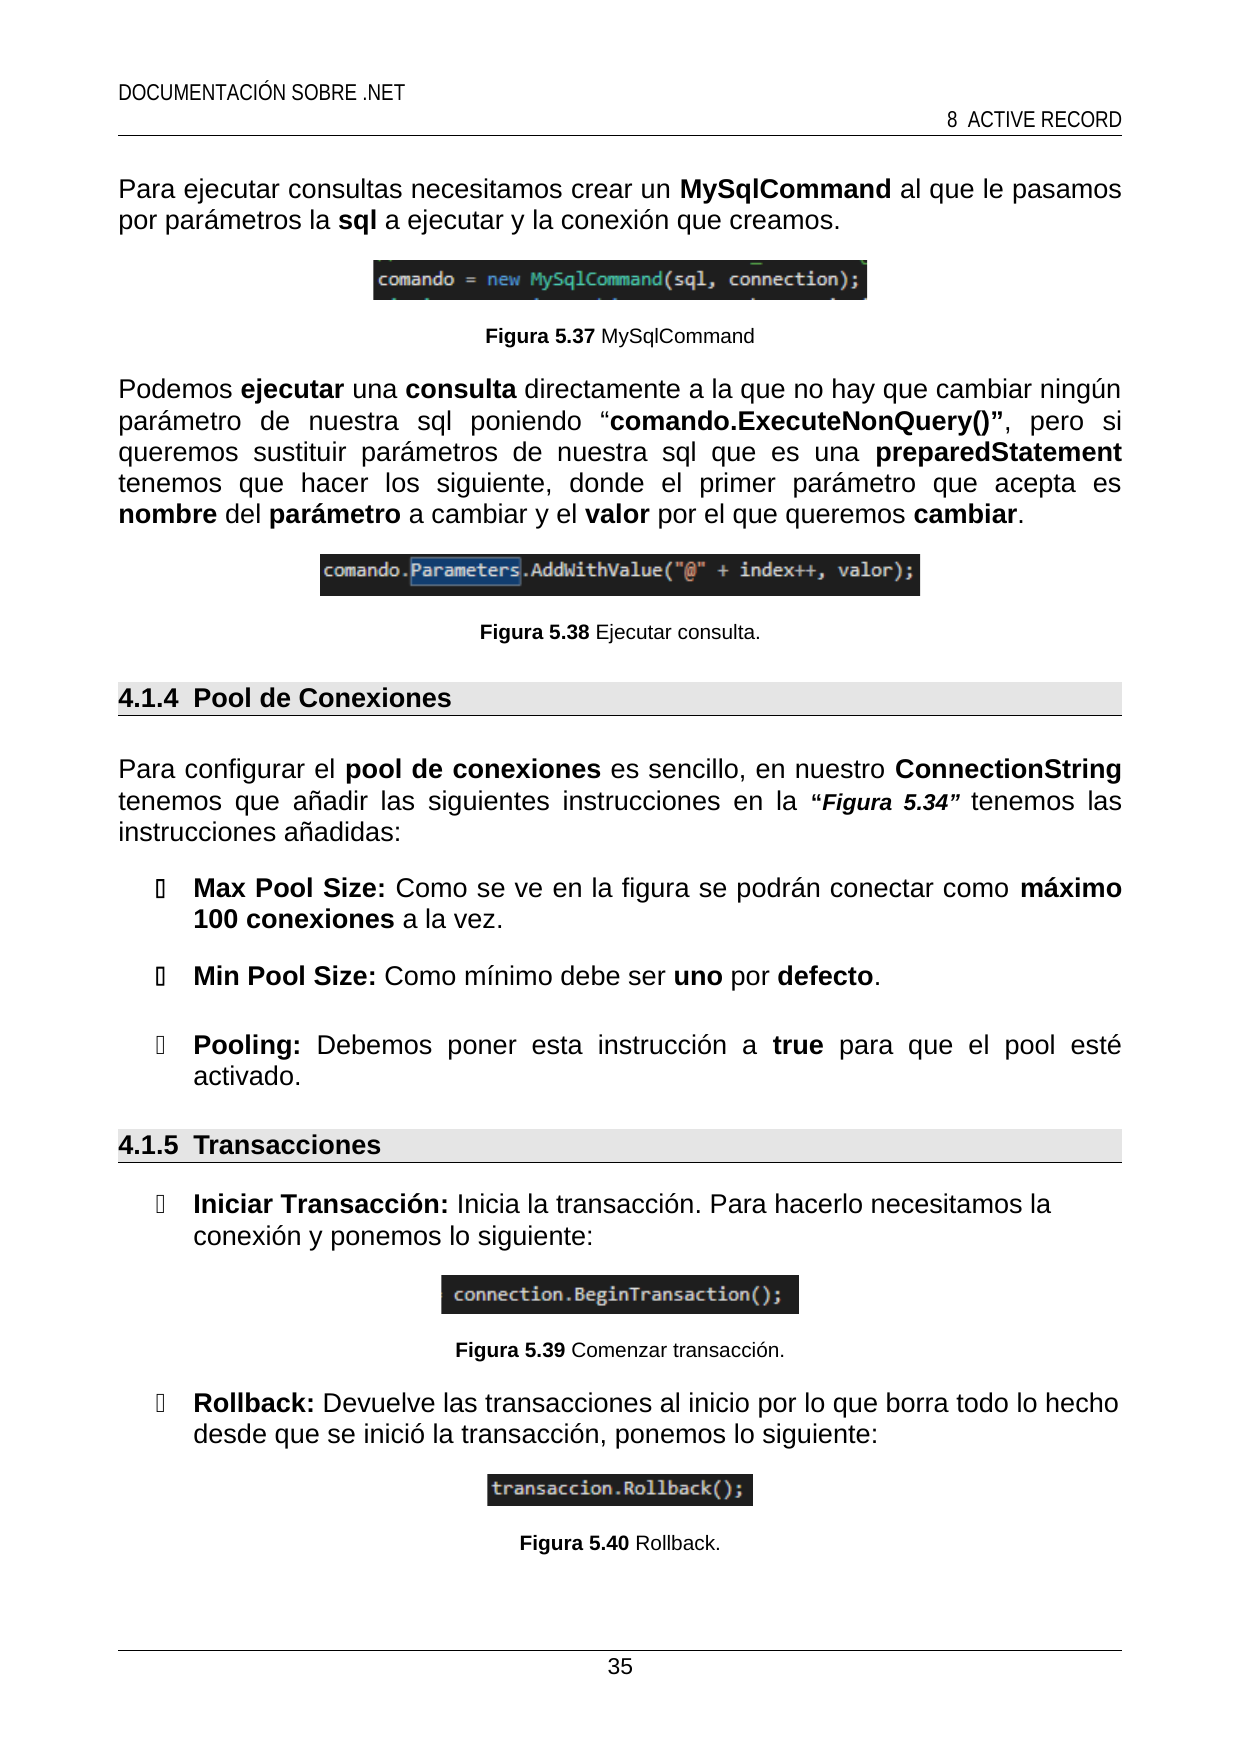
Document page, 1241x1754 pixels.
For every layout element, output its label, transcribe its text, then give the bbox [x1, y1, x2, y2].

subtitle Pool de Conexiones [118, 682, 1122, 715]
list Iniciar Transacción: Inicia la transacción. Para hacerlo necesitamos la conexión y ponemos lo siguiente: [156, 1188, 1122, 1251]
text Para ejecutar consultas necesitamos crear un MySqlCommand al que le pasamos por parámetros la sql a ejecutar y la conexión que creamos. [118, 173, 1122, 235]
subtitle Transacciones [118, 1129, 1122, 1162]
list Max Pool Size: Como se ve en la figura se podrán conectar como máximo 100 conexiones a la vez. [156, 872, 1122, 935]
picture [441, 1275, 799, 1314]
list Pooling: Debemos poner esta instrucción a true para que el pool esté activado. [156, 1029, 1122, 1091]
picture [320, 554, 921, 596]
list Min Pool Size: Como mínimo debe ser uno por defecto. [156, 960, 1122, 991]
list Rollback: Devuelve las transacciones al inicio por lo que borra todo lo hecho desde que se inició la transacción, ponemos lo siguiente: [156, 1387, 1122, 1450]
picture [373, 260, 868, 300]
text Podemos ejecutar una consulta directamente a la que no hay que cambiar ningún parámetro de nuestra sql poniendo “comando.ExecuteNonQuery()”, pero si queremos sustituir parámetros de nuestra sql que es una preparedStatement tenemos que hacer los siguiente, donde el primer parámetro que acepta es nombre del parámetro a cambiar y el valor por el que queremos cambiar. [118, 373, 1122, 529]
picture [487, 1474, 753, 1506]
